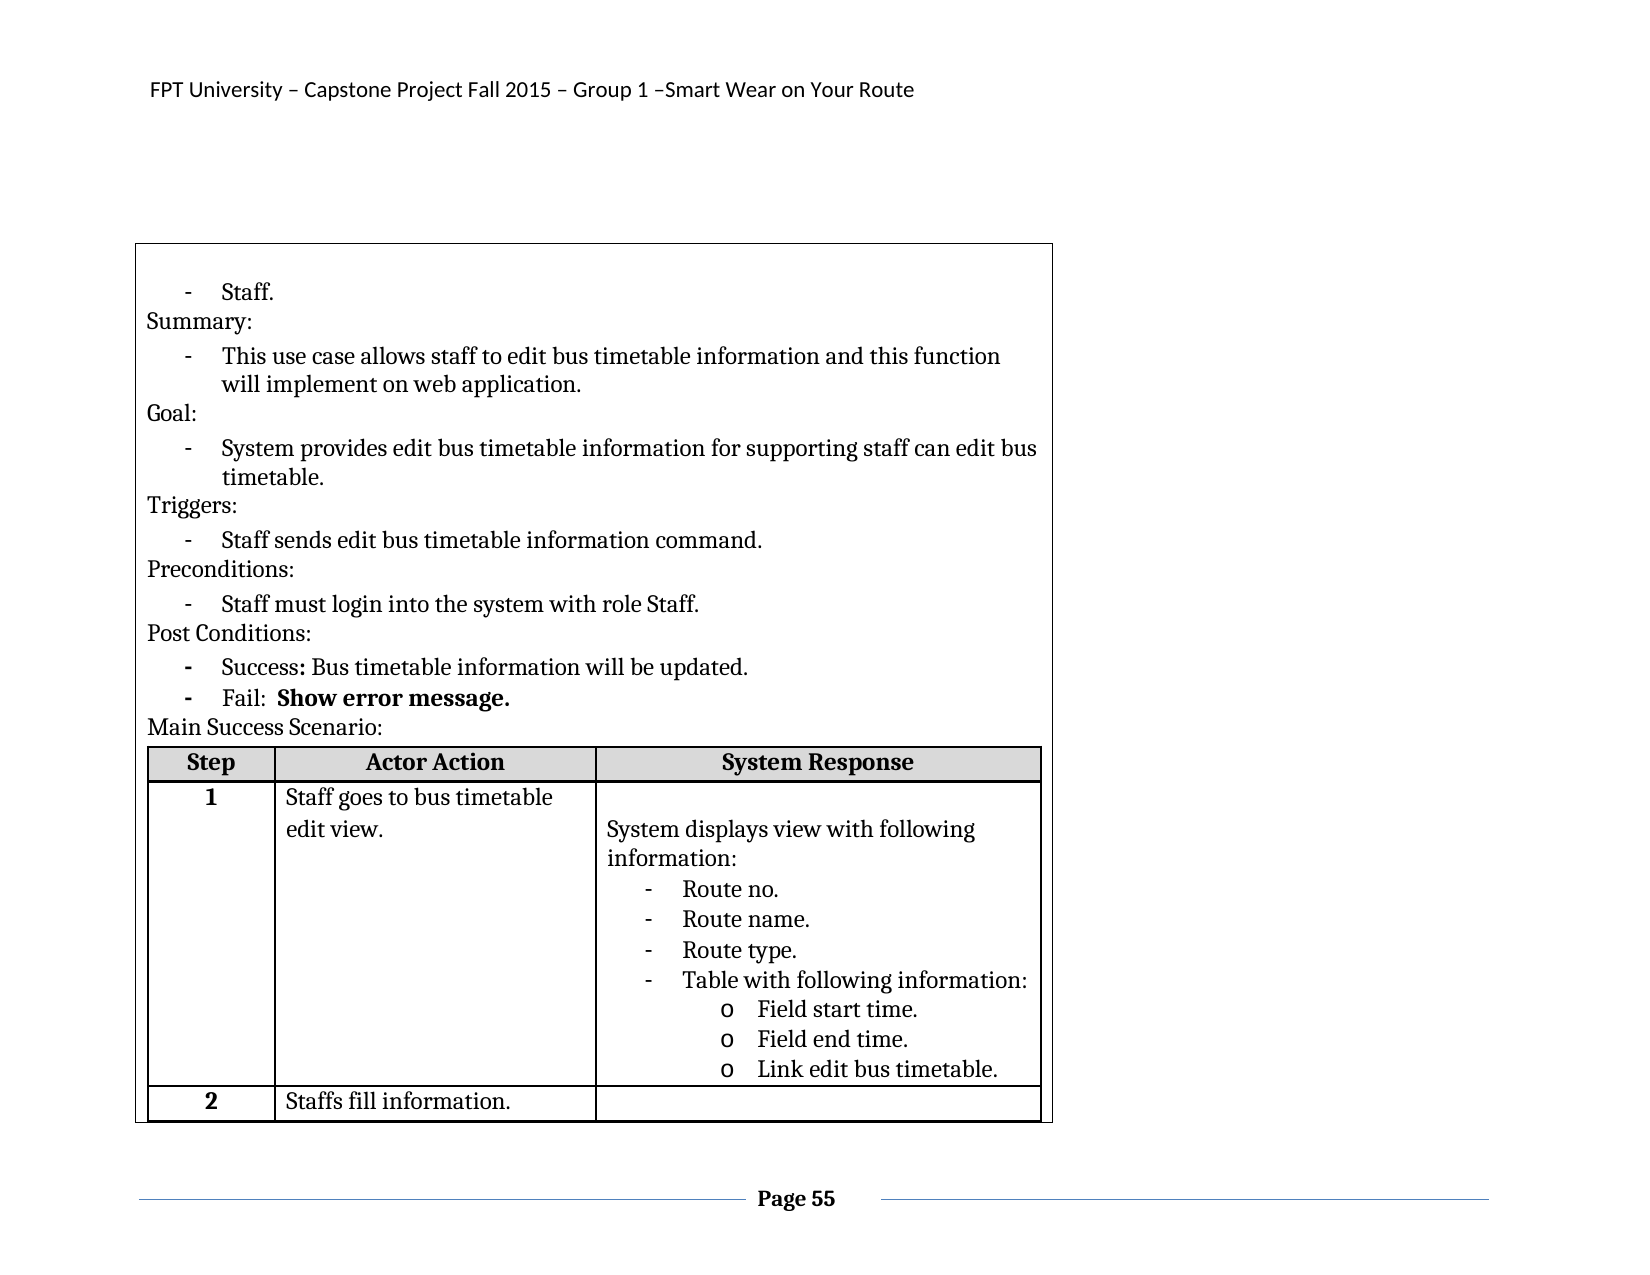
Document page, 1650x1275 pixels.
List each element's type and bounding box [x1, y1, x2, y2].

table_cell [136, 244, 1052, 1122]
